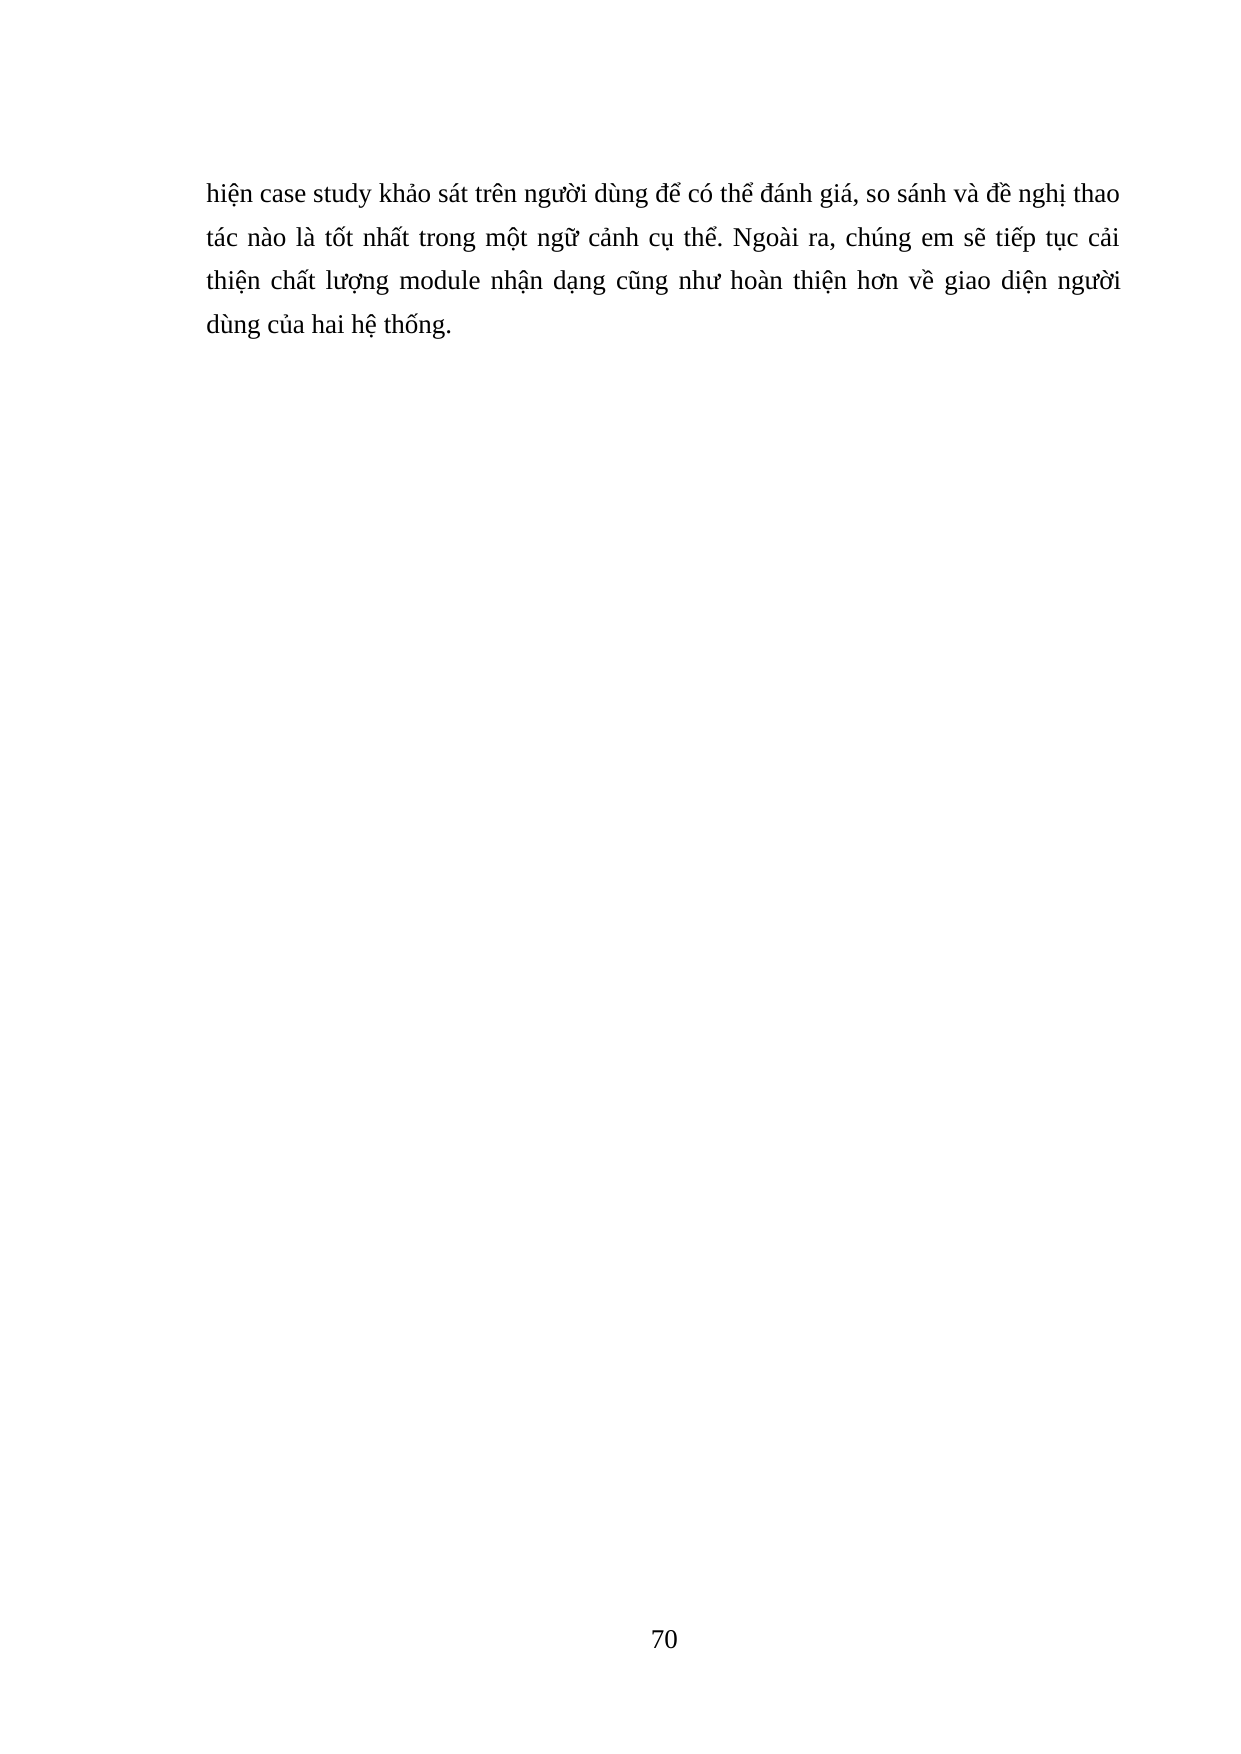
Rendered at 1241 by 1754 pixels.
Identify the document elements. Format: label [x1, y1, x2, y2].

text [206, 177, 1122, 339]
